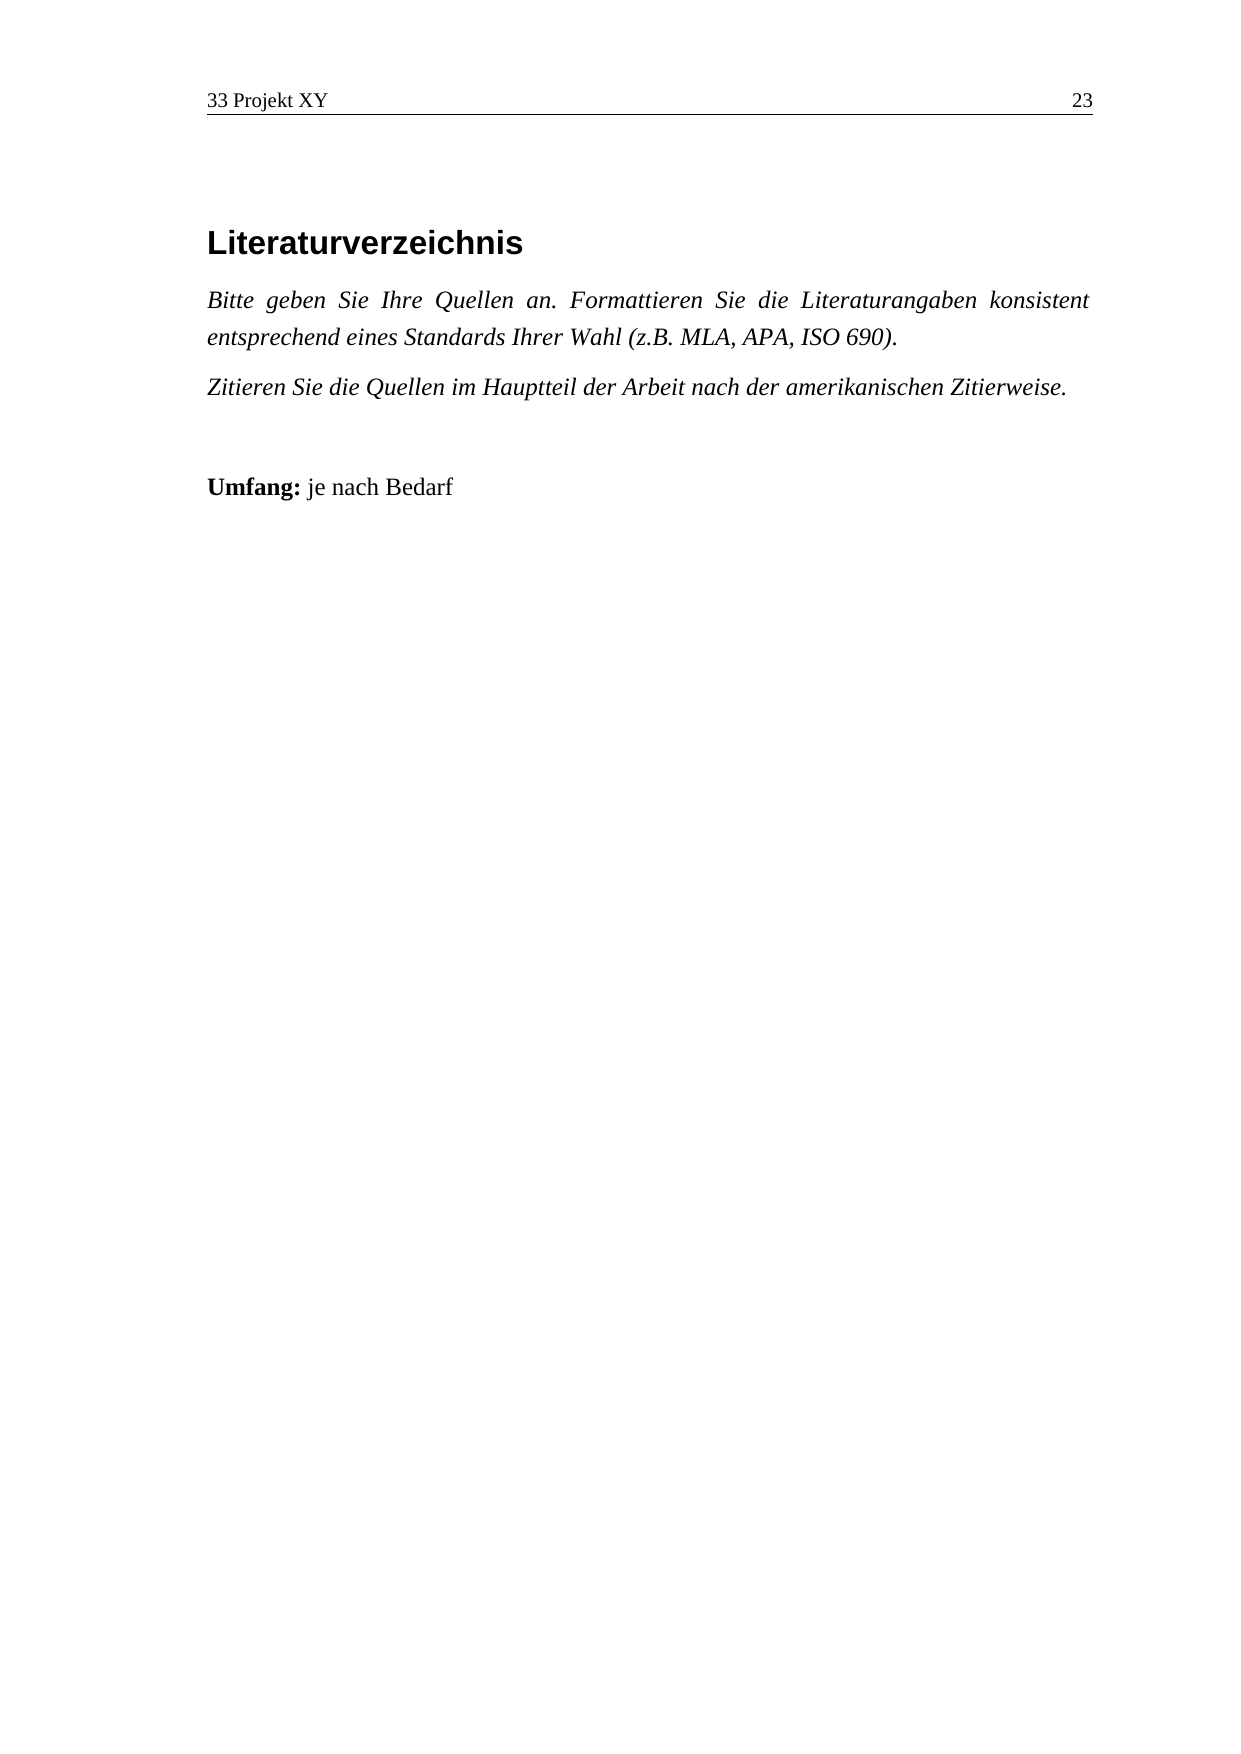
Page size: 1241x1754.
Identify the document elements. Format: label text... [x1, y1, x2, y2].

subtitle Literaturverzeichnis [207, 223, 1093, 261]
text Zitieren Sie die Quellen im Hauptteil der Arbeit nach der amerikanischen Zitierweise. [207, 372, 1093, 401]
text Umfang: je nach Bedarf [207, 472, 1093, 501]
text Bitte geben Sie Ihre Quellen an. Formattieren Sie die Literaturangaben konsistent entsprechend eines Standards Ihrer Wahl (z.B. MLA, APA, ISO 690). [207, 285, 1093, 351]
